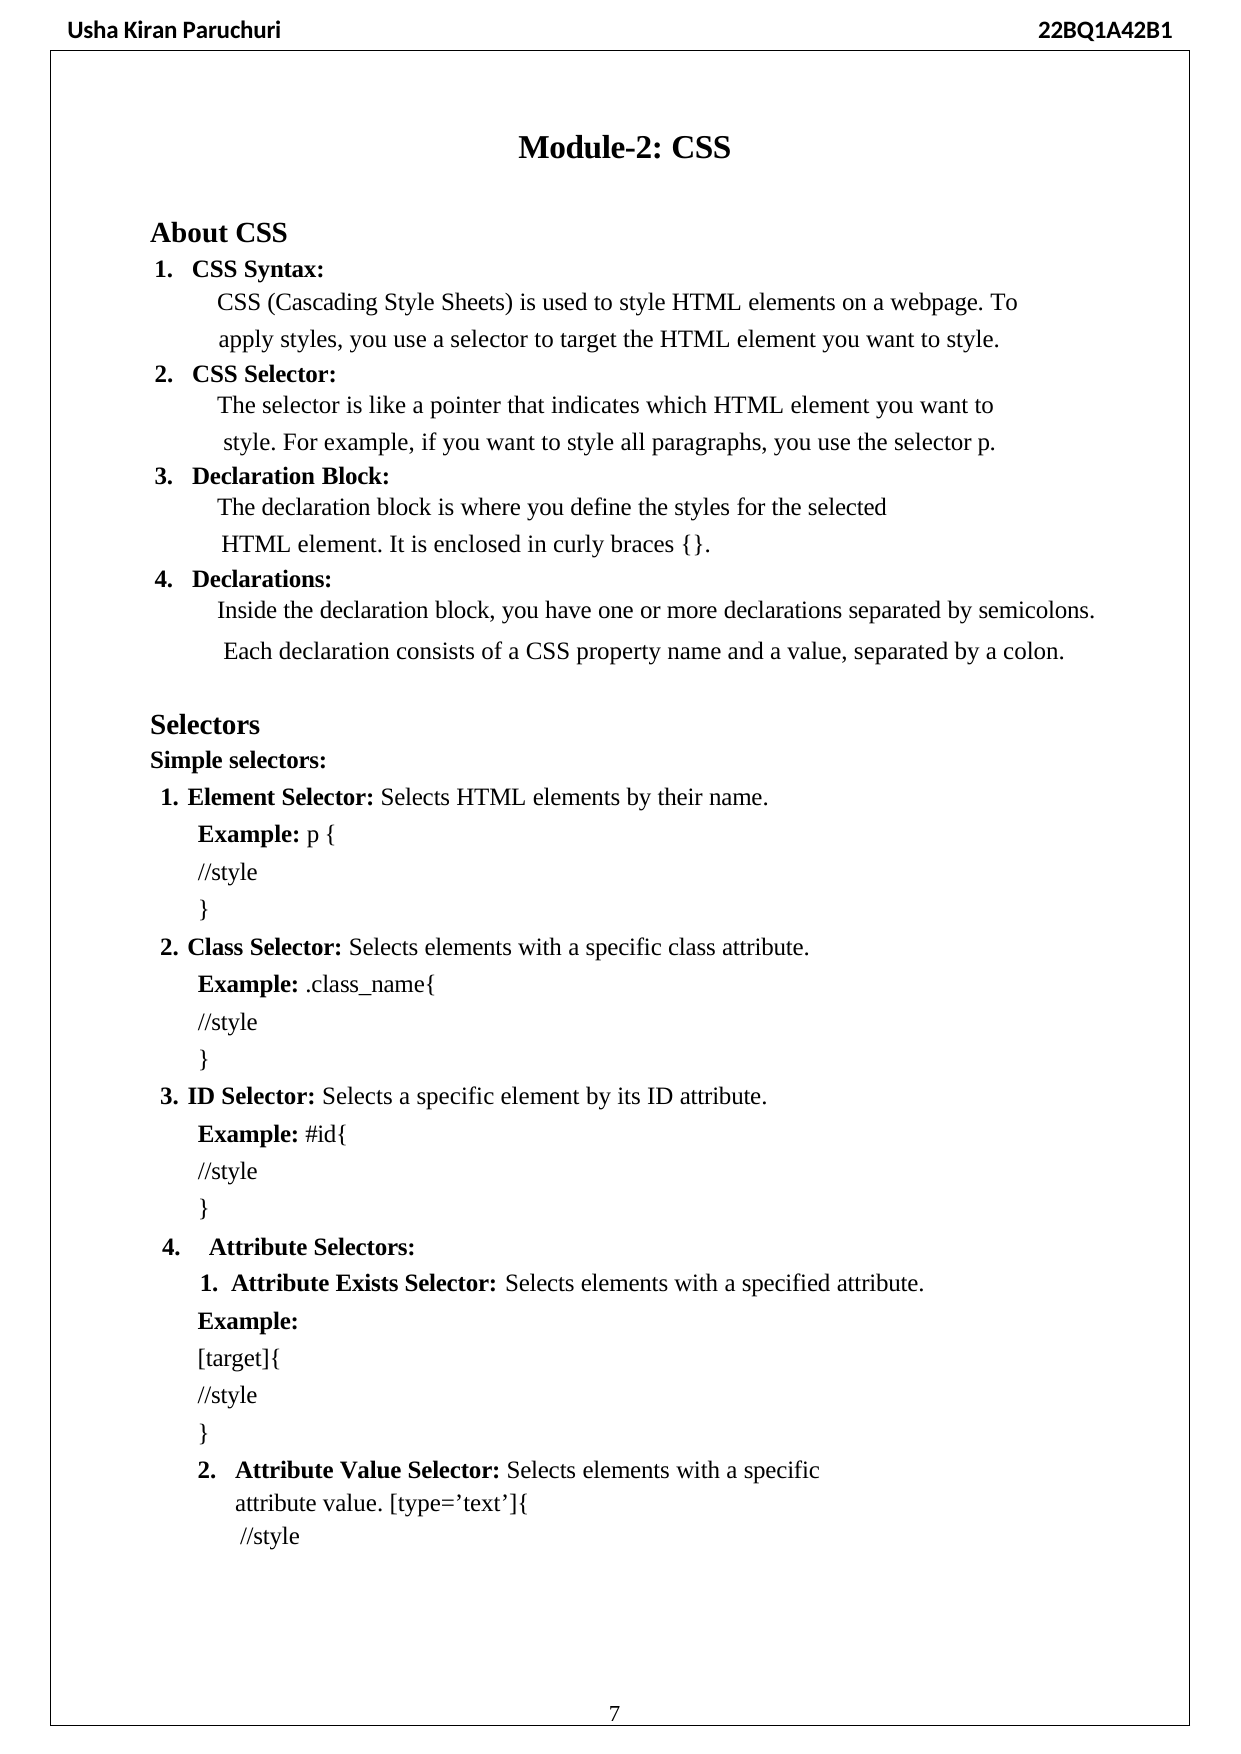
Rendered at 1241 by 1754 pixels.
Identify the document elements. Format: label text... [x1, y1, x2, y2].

subtitle Module-2: CSS [83, 127, 1166, 165]
list Element Selector: Selects HTML elements by their name. [160, 782, 1166, 811]
subtitle Attribute Selectors: [162, 1232, 1166, 1260]
subtitle CSS Syntax: [154, 254, 1166, 282]
text Example: #id{ [198, 1119, 1166, 1147]
list Attribute Value Selector: Selects elements with a specific attribute value. [type=’text’]{ [197, 1455, 901, 1517]
list Attribute Exists Selector: Selects elements with a specified attribute. [199, 1268, 1166, 1297]
text The declaration block is where you define the styles for the selected HTML element. It is enclosed in curly braces {}. [217, 492, 953, 558]
text } [198, 1044, 1166, 1073]
text The selector is like a pointer that indicates which HTML element you want to style. For example, if you want to style all paragraphs, you use the selector p. [217, 390, 1035, 455]
subtitle Declaration Block: [154, 463, 1166, 490]
text [target]{ [197, 1343, 1166, 1372]
list Class Selector: Selects elements with a specific class attribute. [160, 932, 1166, 961]
text } [198, 894, 1166, 923]
list ID Selector: Selects a specific element by its ID attribute. [160, 1081, 1166, 1110]
text //style [198, 1007, 1166, 1035]
text } [197, 1418, 1166, 1446]
subtitle Example: [197, 1306, 1166, 1335]
subtitle CSS Selector: [154, 361, 1166, 387]
subtitle About CSS [150, 215, 1166, 249]
text //style [240, 1521, 1166, 1550]
text Example: p { [198, 819, 1166, 848]
text Inside the declaration block, you have one or more declarations separated by semicolons. [217, 596, 1131, 624]
text //style [198, 857, 1166, 886]
subtitle Declarations: [154, 566, 1166, 592]
subtitle Simple selectors: [150, 745, 1166, 774]
text //style [198, 1156, 1166, 1185]
text Example: .class_name{ [198, 969, 1166, 998]
text } [198, 1193, 1166, 1222]
text CSS (Cascading Style Sheets) is used to style HTML elements on a webpage. To apply styles, you use a selector to target the HTML element you want to style. [217, 287, 1043, 353]
text //style [197, 1380, 1166, 1409]
subtitle Selectors [150, 707, 1166, 741]
text Each declaration consists of a CSS property name and a value, separated by a colon. [217, 636, 1131, 665]
